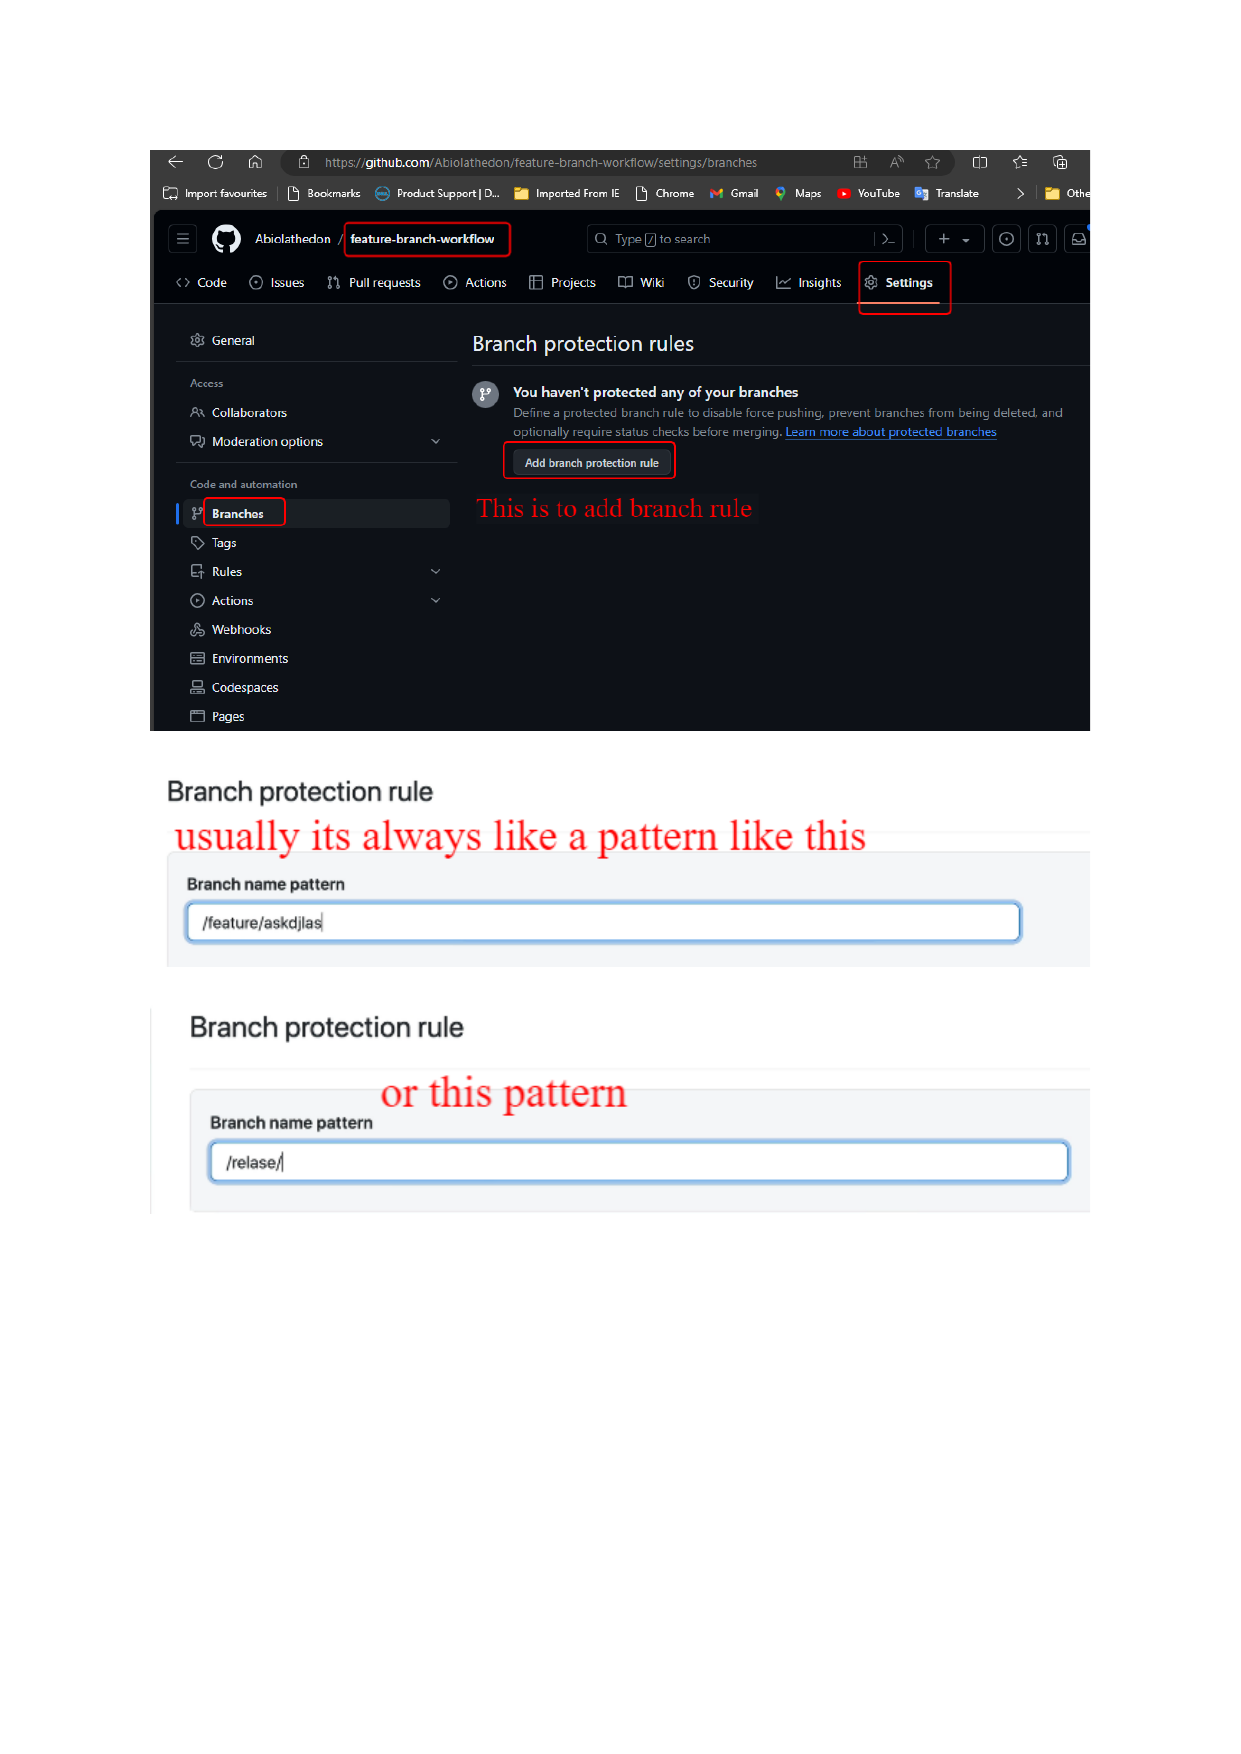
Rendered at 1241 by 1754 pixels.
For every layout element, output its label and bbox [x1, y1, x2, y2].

picture [150, 988, 1091, 1214]
picture [150, 752, 1091, 967]
picture [150, 150, 1091, 731]
